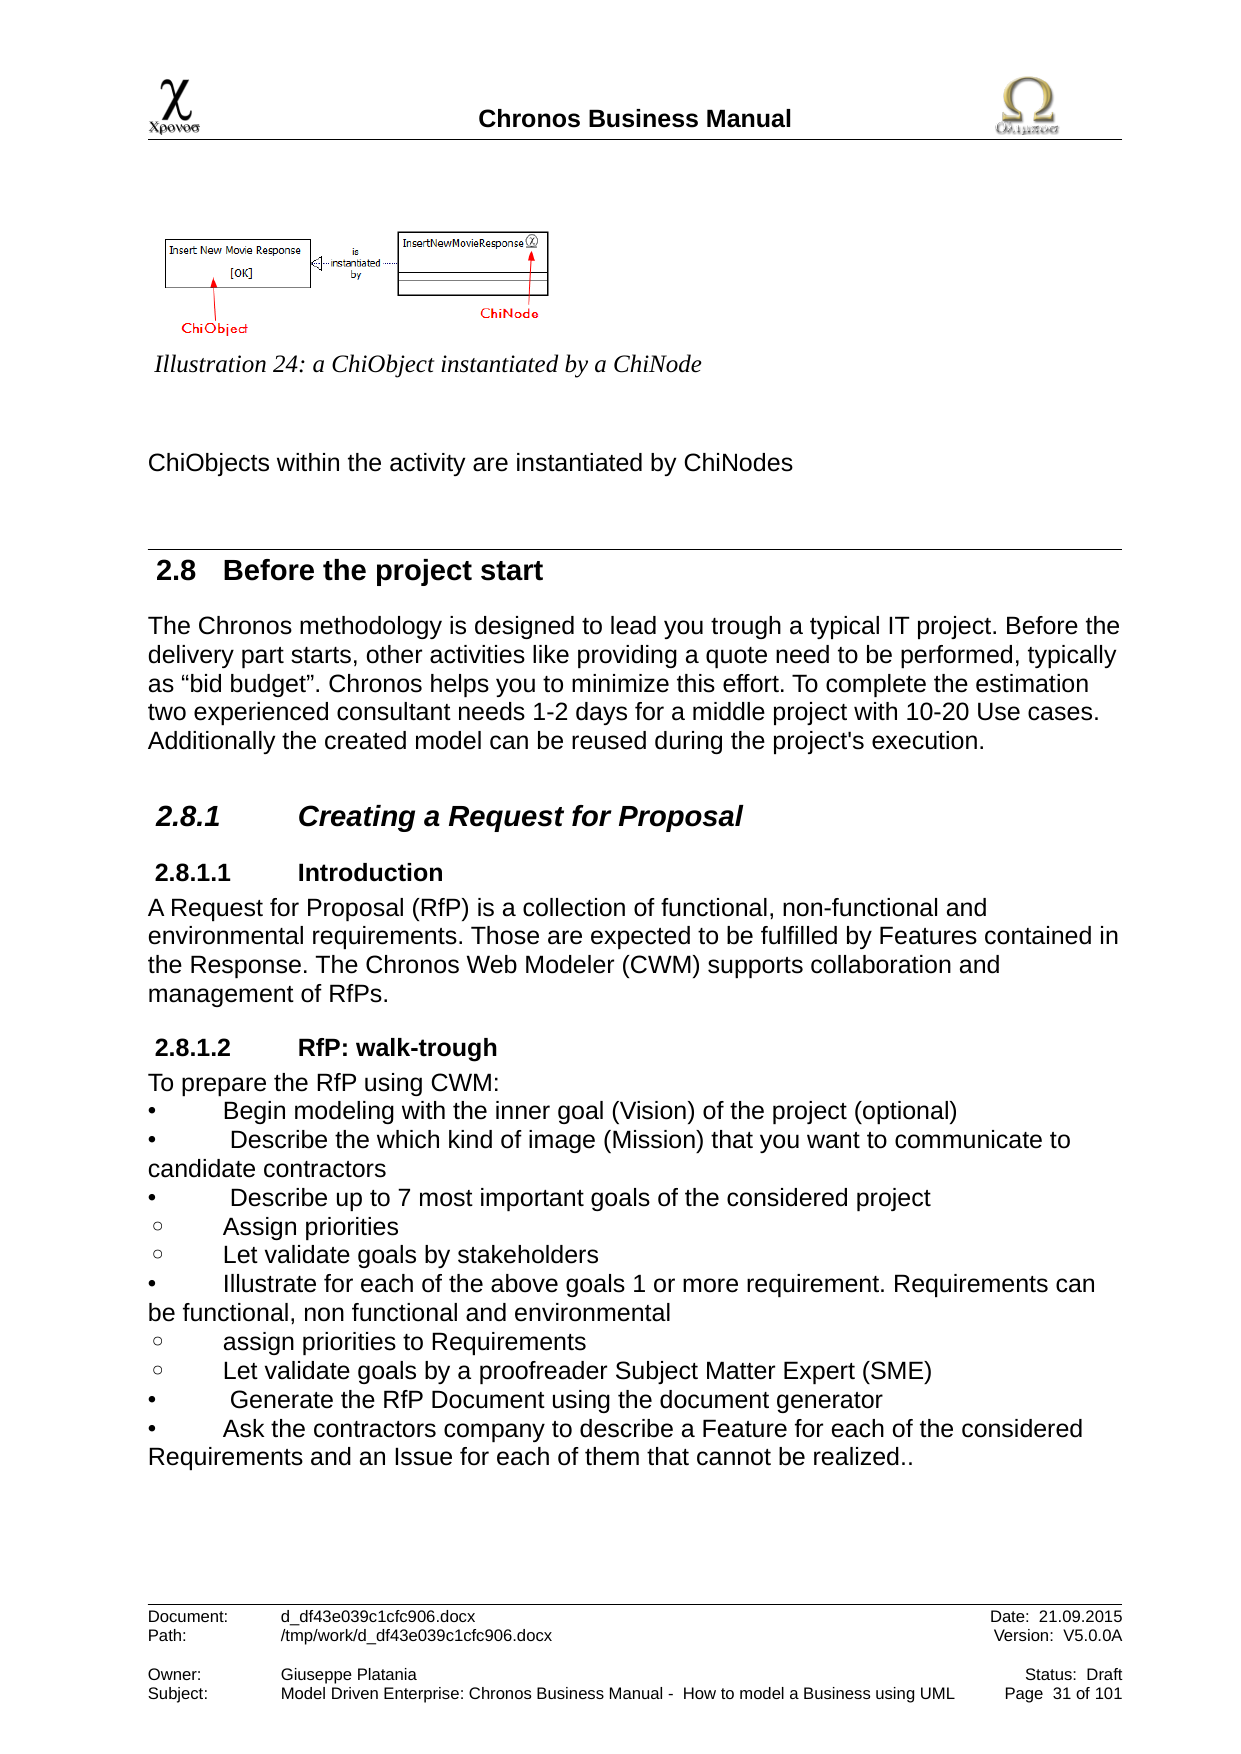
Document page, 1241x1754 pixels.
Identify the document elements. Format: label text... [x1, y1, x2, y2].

list Assign priorities [148, 1212, 1122, 1241]
list Describe up to 7 most important goals of the considered project [148, 1183, 1122, 1212]
list Let validate goals by stakeholders [148, 1241, 1122, 1269]
list Generate the RfP Document using the document generator [148, 1385, 1122, 1413]
text ChiObjects within the activity are instantiated by ChiNodes [148, 177, 1122, 476]
picture [992, 75, 1061, 135]
list Begin modeling with the inner goal (Vision) of the project (optional) [148, 1096, 1122, 1125]
list assign priorities to Requirements [148, 1327, 1122, 1356]
subtitle RfP: walk-trough [148, 1033, 1122, 1061]
text The Chronos methodology is designed to lead you trough a typical IT project. Before the delivery part starts, other activities like providing a quote need to be performed, typically as “bid budget”. Chronos helps you to minimize this effort. To complete the estimation two experienced consultant needs 1-2 days for a middle project with 10-20 Use cases. Additionally the created model can be reused during the project's execution. [148, 611, 1122, 755]
text A Request for Proposal (RfP) is a collection of functional, non-functional and environmental requirements. Those are expected to be fulfilled by Features contained in the Response. The Chronos Web Modeler (CWM) supports collaboration and management of RfPs. [148, 893, 1122, 1008]
subtitle Introduction [148, 858, 1122, 886]
list Ask the contractors company to describe a Feature for each of the considered Requirements and an Issue for each of them that cannot be realized.. [148, 1413, 1122, 1471]
list Describe the which kind of image (Mission) that you want to communicate to candidate contractors [148, 1125, 1122, 1183]
list Let validate goals by a proofreader Subject Matter Expert (SME) [148, 1356, 1122, 1385]
subtitle Before the project start [148, 550, 1122, 586]
picture [154, 218, 568, 337]
picture [147, 75, 201, 135]
list Illustrate for each of the above goals 1 or more requirement. Requirements can be functional, non functional and environmental [148, 1269, 1122, 1327]
subtitle Creating a Request for Proposal [148, 799, 1122, 833]
text To prepare the RfP using CWM: [148, 1068, 1122, 1096]
